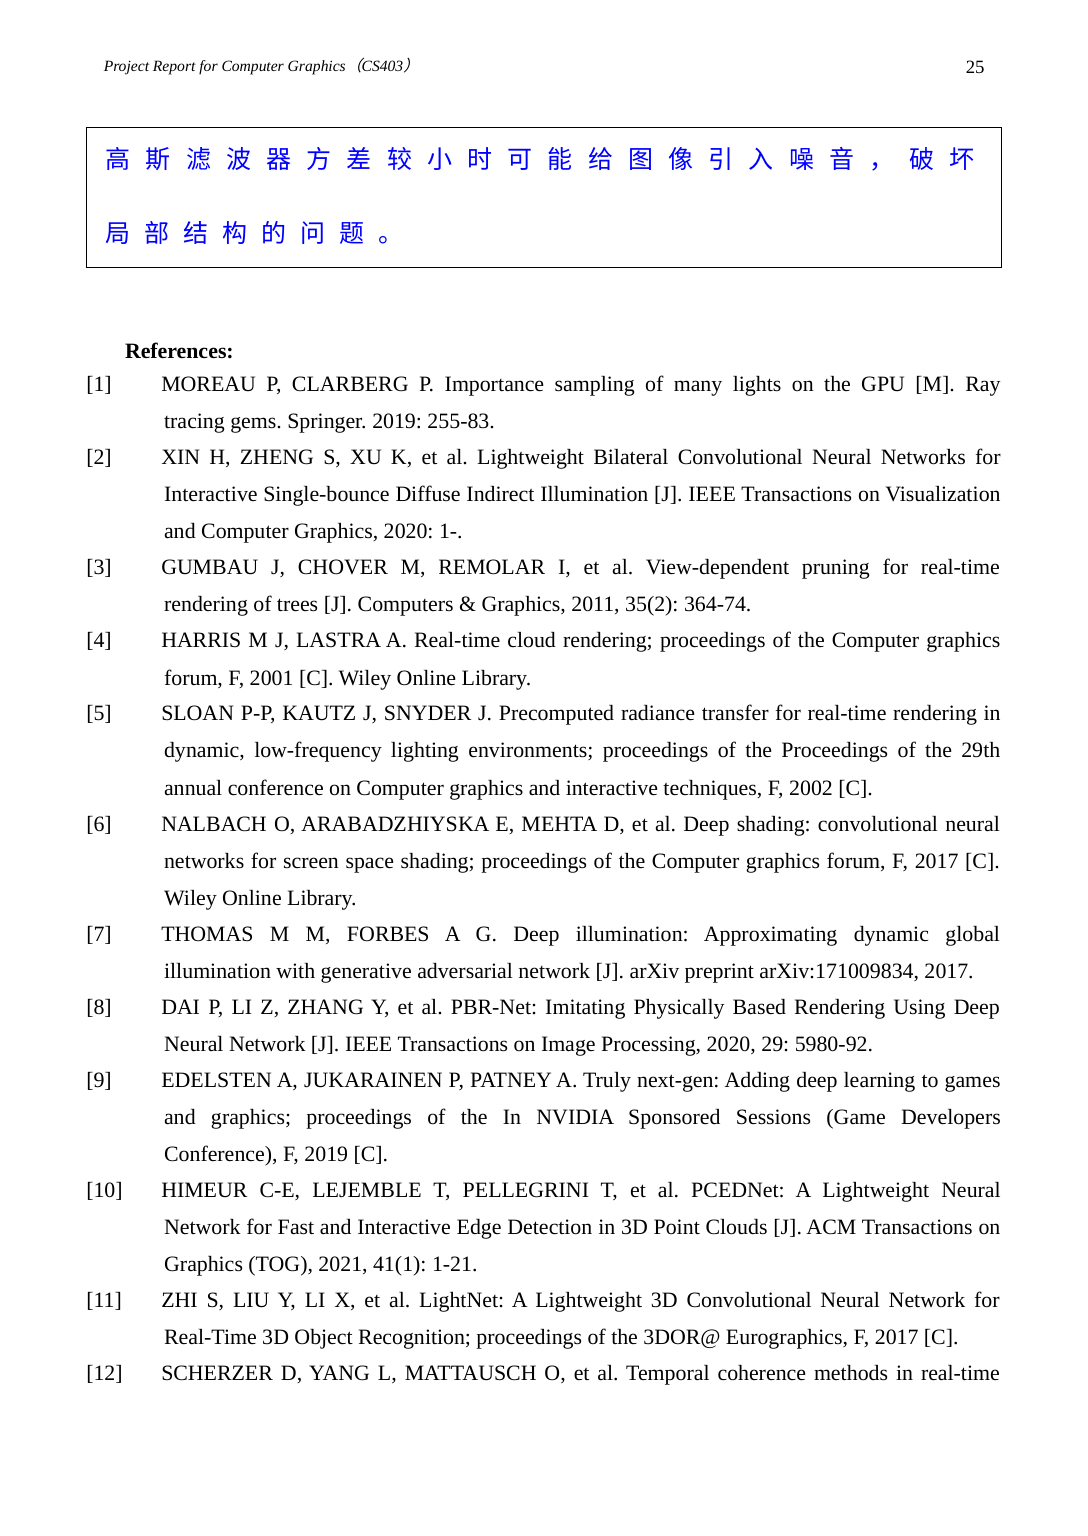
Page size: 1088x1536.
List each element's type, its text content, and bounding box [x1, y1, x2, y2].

text [6] NALBACH O, ARABADZHIYSKA E, MEHTA D, et al. Deep shading: convolutional neural networks for screen space shading; proceedings of the Computer graphics forum, F, 2017 [C]. Wiley Online Library. [86, 808, 1001, 912]
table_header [87, 128, 1001, 267]
text [4] HARRIS M J, LASTRA A. Real‐time cloud rendering; proceedings of the Computer graphics forum, F, 2001 [C]. Wiley Online Library. [86, 625, 1001, 692]
text [3] GUMBAU J, CHOVER M, REMOLAR I, et al. View-dependent pruning for real-time rendering of trees [J]. Computers & Graphics, 2011, 35(2): 364-74. [86, 552, 1001, 619]
text [10] HIMEUR C-E, LEJEMBLE T, PELLEGRINI T, et al. PCEDNet: A Lightweight Neural Network for Fast and Interactive Edge Detection in 3D Point Clouds [J]. ACM Transactions on Graphics (TOG), 2021, 41(1): 1-21. [86, 1174, 1001, 1278]
text [5] SLOAN P-P, KAUTZ J, SNYDER J. Precomputed radiance transfer for real-time rendering in dynamic, low-frequency lighting environments; proceedings of the Proceedings of the 29th annual conference on Computer graphics and interactive techniques, F, 2002 [C]. [86, 698, 1001, 802]
text [11] ZHI S, LIU Y, LI X, et al. LightNet: A Lightweight 3D Convolutional Neural Network for Real-Time 3D Object Recognition; proceedings of the 3DOR@ Eurographics, F, 2017 [C]. [86, 1285, 1001, 1351]
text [86, 1358, 1001, 1387]
text [7] THOMAS M M, FORBES A G. Deep illumination: Approximating dynamic global illumination with generative adversarial network [J]. arXiv preprint arXiv:171009834, 2017. [86, 918, 1001, 985]
text [1] MOREAU P, CLARBERG P. Importance sampling of many lights on the GPU [M]. Ray tracing gems. Springer. 2019: 255-83. [86, 369, 1001, 436]
text [8] DAI P, LI Z, ZHANG Y, et al. PBR-Net: Imitating Physically Based Rendering Using Deep Neural Network [J]. IEEE Transactions on Image Processing, 2020, 29: 5980-92. [86, 991, 1001, 1058]
text References: [86, 338, 1001, 363]
text [2] XIN H, ZHENG S, XU K, et al. Lightweight Bilateral Convolutional Neural Networks for Interactive Single-bounce Diffuse Indirect Illumination [J]. IEEE Transactions on Visualization and Computer Graphics, 2020: 1-. [86, 442, 1001, 546]
text [9] EDELSTEN A, JUKARAINEN P, PATNEY A. Truly next-gen: Adding deep learning to games and graphics; proceedings of the In NVIDIA Sponsored Sessions (Game Developers Conference), F, 2019 [C]. [86, 1064, 1001, 1168]
